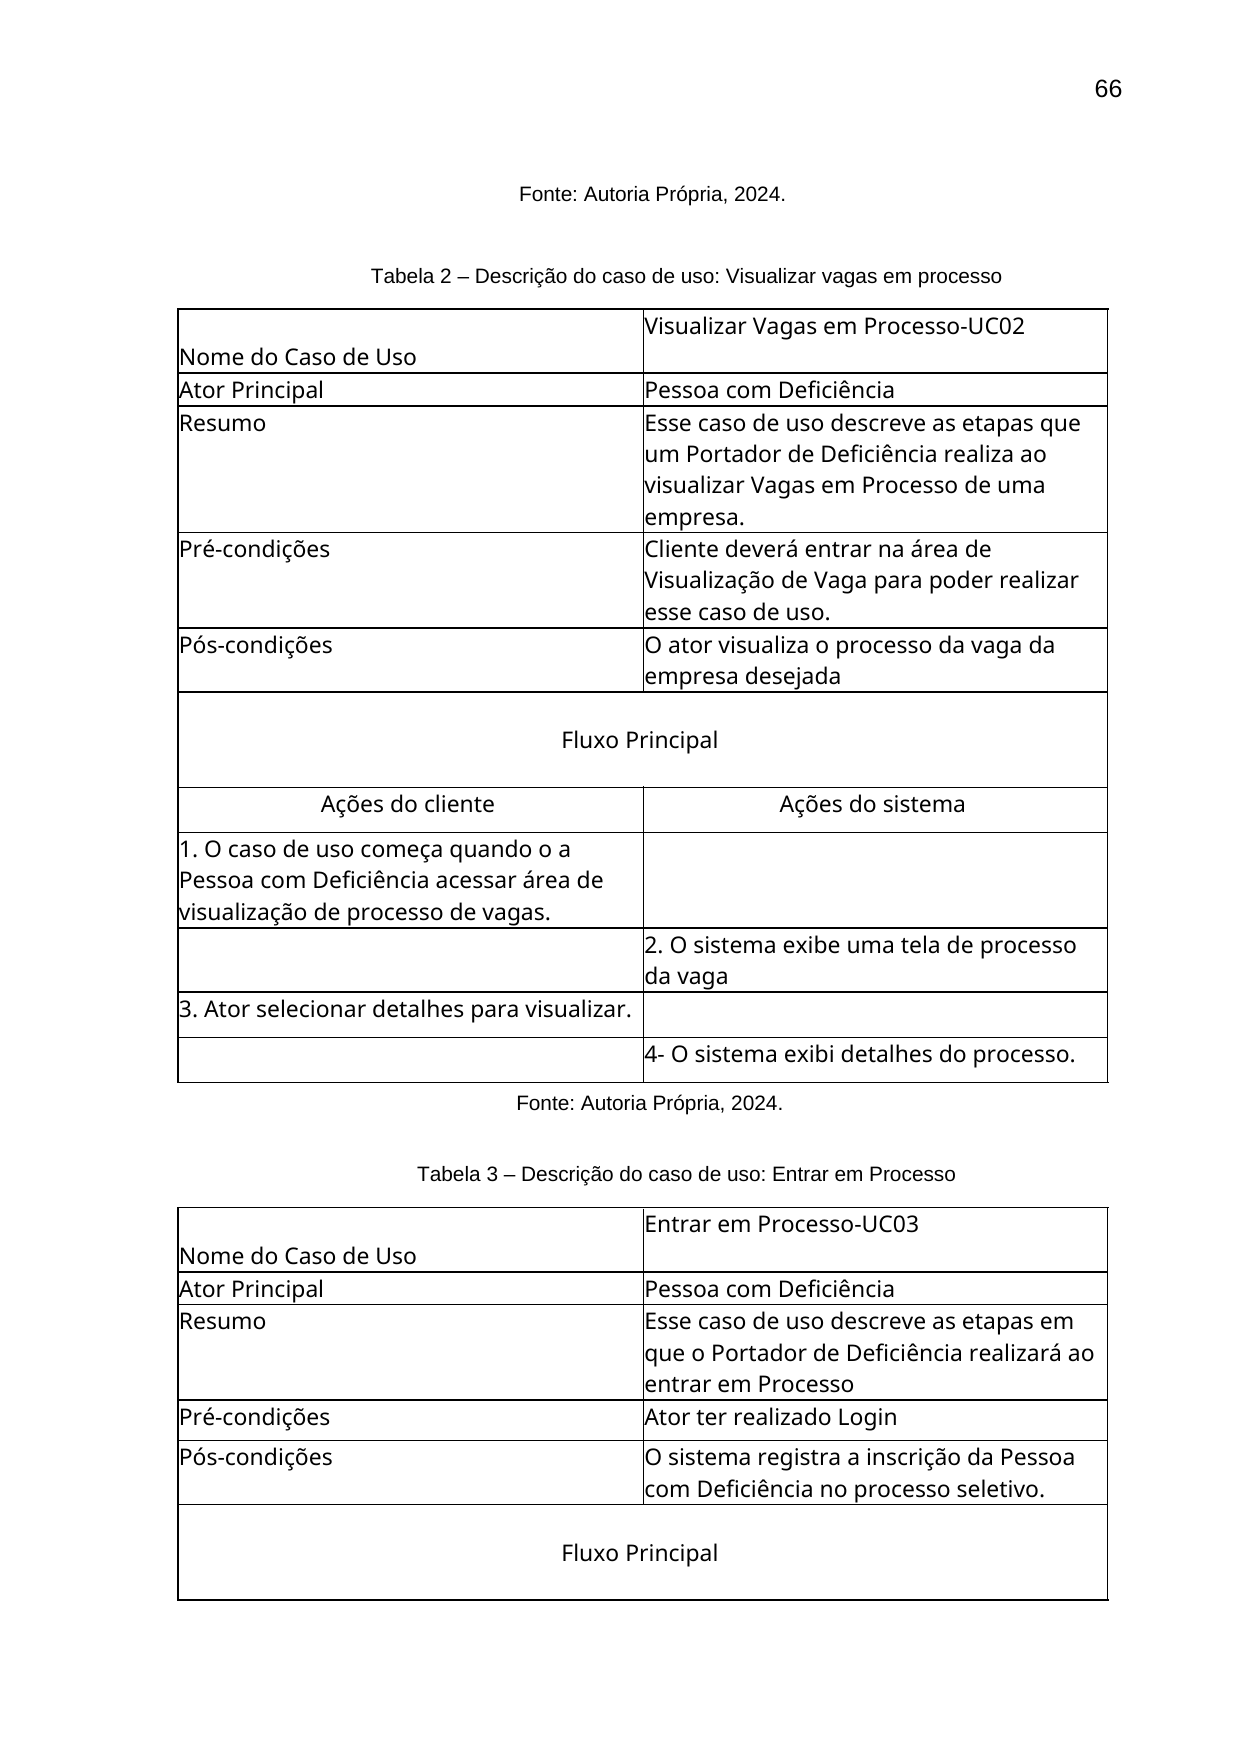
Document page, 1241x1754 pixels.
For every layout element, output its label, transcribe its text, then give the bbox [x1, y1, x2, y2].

text Fonte: Autoria Própria, 2024. [177, 1083, 1122, 1117]
table_header Nome do Caso de Uso [179, 310, 643, 372]
table_header Nome do Caso de Uso [179, 1208, 643, 1271]
table_cell Pré-condições [179, 1401, 643, 1440]
table_cell Pessoa com Deficiência [644, 374, 1107, 405]
table_header Visualizar Vagas em Processo-UC02 [644, 310, 1107, 372]
table_cell Esse caso de uso descreve as etapas que um Portador de Deficiência realiza ao visualizar Vagas em Processo de uma empresa. [644, 407, 1107, 532]
table_cell 4- O sistema exibi detalhes do processo. [644, 1038, 1107, 1082]
table_cell 1. O caso de uso começa quando o a Pessoa com Deficiência acessar área de visualização de processo de vagas. [179, 833, 643, 927]
table_cell Fluxo Principal [179, 1505, 1107, 1599]
text Tabela 3 – Descrição do caso de uso: Entrar em Processo [177, 1162, 1122, 1186]
table_cell O sistema registra a inscrição da Pessoa com Deficiência no processo seletivo. [644, 1441, 1107, 1504]
table_cell Ator ter realizado Login [644, 1401, 1107, 1440]
table_cell Ator Principal [179, 374, 643, 405]
table_cell Fluxo Principal [179, 693, 1107, 786]
table_cell Esse caso de uso descreve as etapas em que o Portador de Deficiência realizará ao entrar em Processo [644, 1305, 1107, 1399]
table_cell 2. O sistema exibe uma tela de processo da vaga [644, 929, 1107, 991]
table_cell [644, 993, 1107, 1036]
table_cell Pós-condições [179, 629, 643, 691]
text Fonte: Autoria Própria, 2024. [177, 177, 1122, 208]
table_cell Pós-condições [179, 1441, 643, 1504]
table_cell Pessoa com Deficiência [644, 1273, 1107, 1304]
table_cell Ator Principal [179, 1273, 643, 1304]
table_cell Ações do sistema [644, 788, 1107, 832]
table_cell [179, 1038, 643, 1082]
table_cell Pré-condições [179, 533, 643, 627]
table_cell Resumo [179, 407, 643, 532]
table_cell O ator visualiza o processo da vaga da empresa desejada [644, 629, 1107, 691]
table_header Entrar em Processo-UC03 [644, 1208, 1107, 1271]
table_cell [179, 929, 643, 991]
table_cell Cliente deverá entrar na área de Visualização de Vaga para poder realizar esse caso de uso. [644, 533, 1107, 627]
table_cell [644, 833, 1107, 927]
text Tabela 2 – Descrição do caso de uso: Visualizar vagas em processo [177, 263, 1122, 287]
table_cell Resumo [179, 1305, 643, 1399]
table_cell 3. Ator selecionar detalhes para visualizar. [179, 993, 643, 1036]
table_cell Ações do cliente [179, 788, 643, 832]
